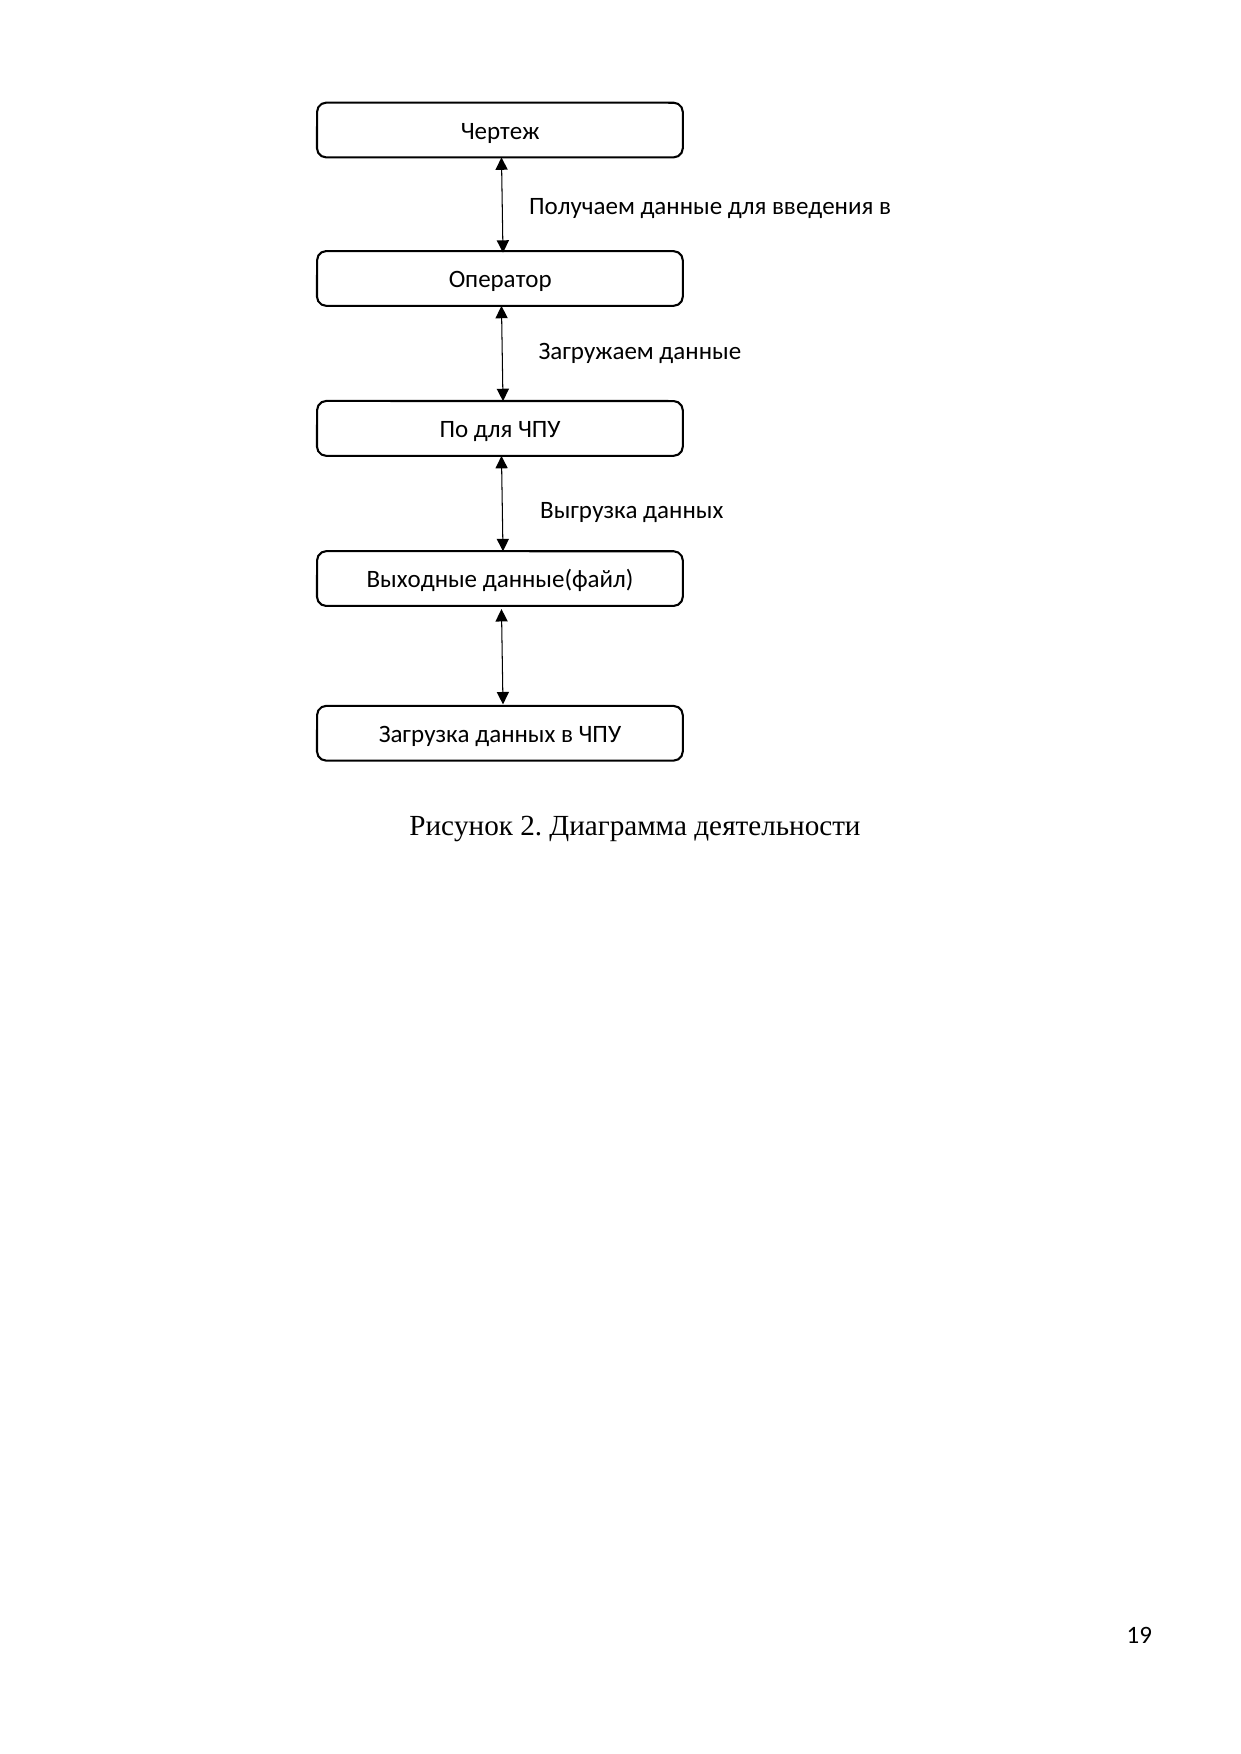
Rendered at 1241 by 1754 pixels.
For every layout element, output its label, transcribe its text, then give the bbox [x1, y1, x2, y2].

text Рисунок 2. Диаграмма деятельности [29, 808, 1152, 842]
